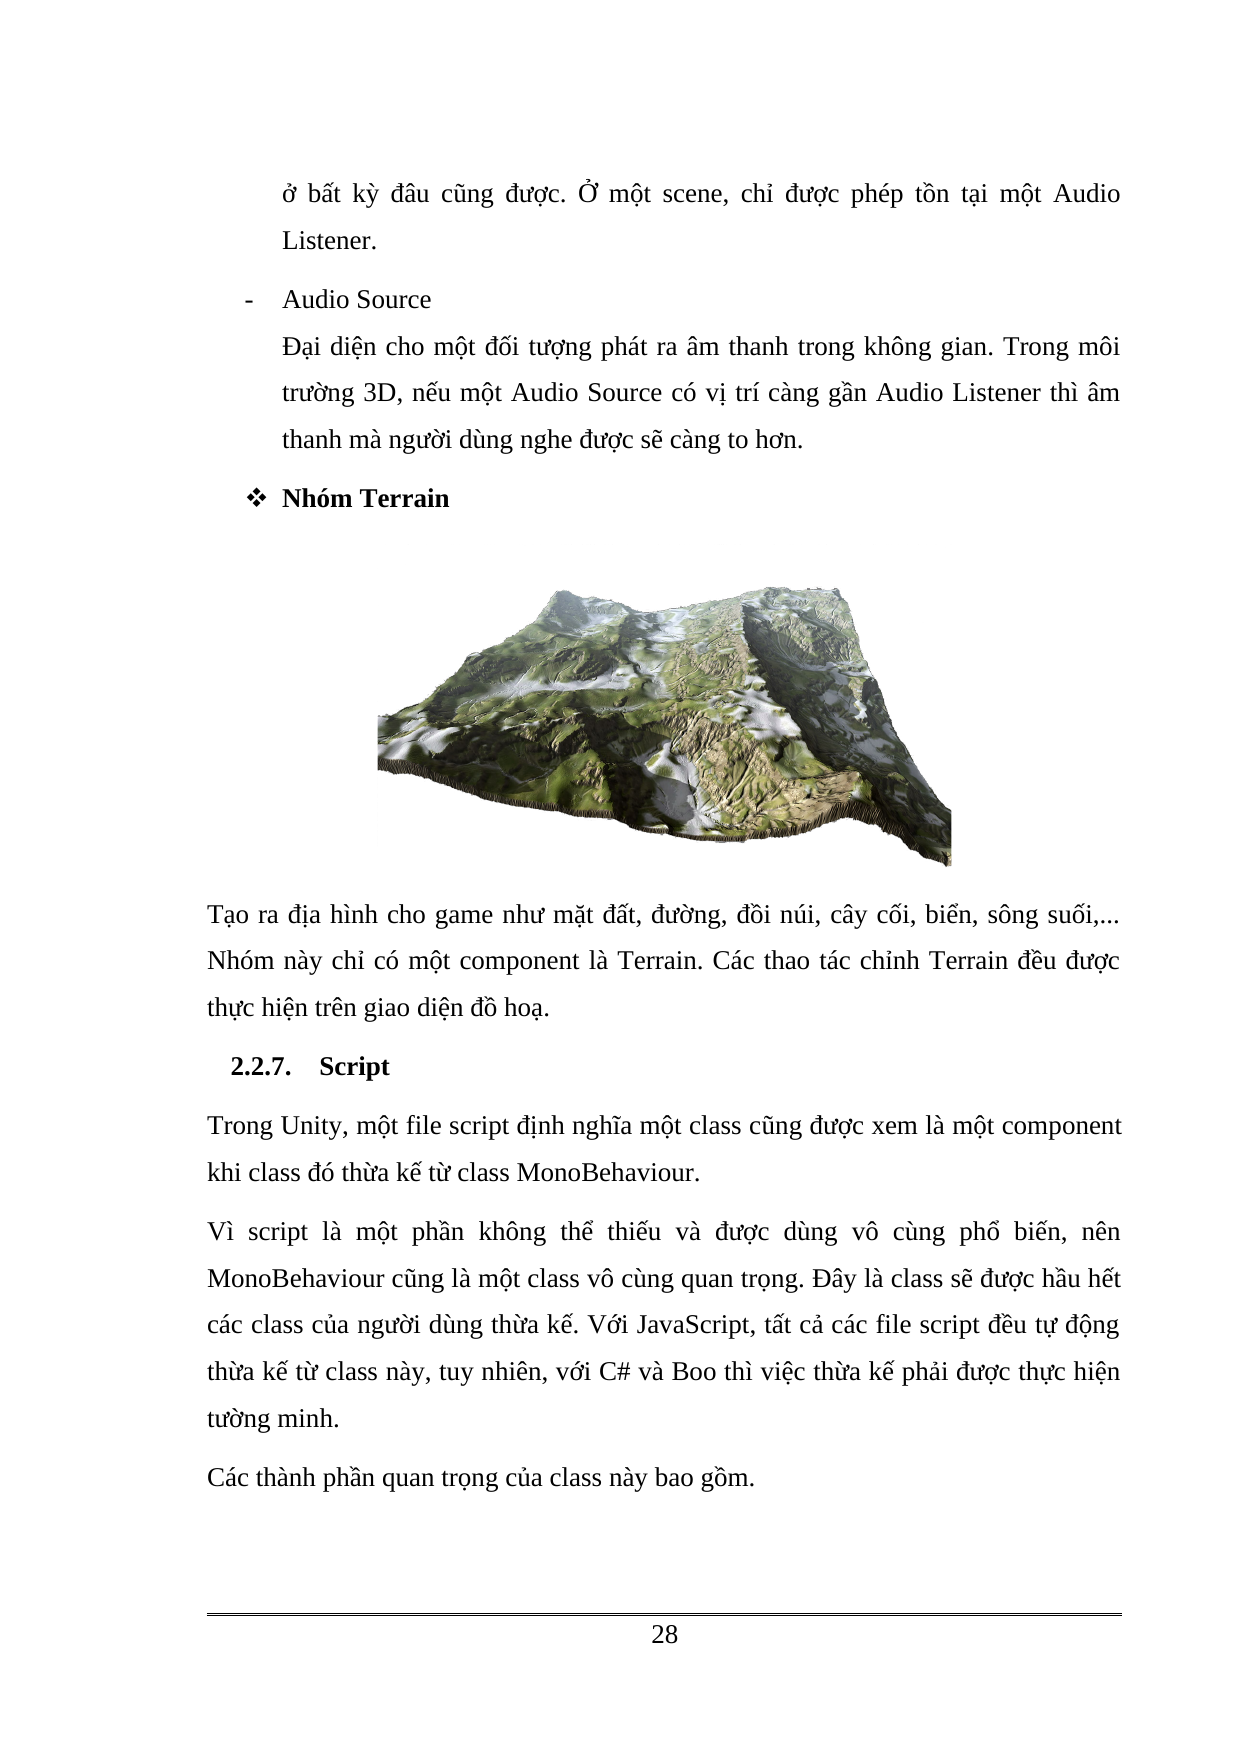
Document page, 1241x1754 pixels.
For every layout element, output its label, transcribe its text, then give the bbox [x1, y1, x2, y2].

text Vì script là một phần không thể thiếu và được dùng vô cùng phổ biến, nên MonoBehaviour cũng là một class vô cùng quan trọng. Đây là class sẽ được hầu hết các class của người dùng thừa kế. Với JavaScript, tất cả các file script đều tự động thừa kế từ class này, tuy nhiên, với C# và Boo thì việc thừa kế phải được thực hiện tường minh. [207, 1215, 1122, 1433]
list Audio Source [244, 283, 1122, 314]
text Trong Unity, một file script định nghĩa một class cũng được xem là một component khi class đó thừa kế từ class MonoBehaviour. [207, 1109, 1122, 1187]
text Các thành phần quan trọng của class này bao gồm. [207, 1461, 1122, 1492]
subtitle Script [230, 1050, 1122, 1081]
picture [377, 544, 952, 870]
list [282, 177, 1122, 255]
text Tạo ra địa hình cho game như mặt đất, đường, đồi núi, cây cối, biển, sông suối,... Nhóm này chỉ có một component là Terrain. Các thao tác chỉnh Terrain đều được thực hiện trên giao diện đồ hoạ. [207, 898, 1122, 1022]
list Nhóm Terrain [244, 482, 1122, 513]
list Đại diện cho một đối tượng phát ra âm thanh trong không gian. Trong môi trường 3D, nếu một Audio Source có vị trí càng gần Audio Listener thì âm thanh mà người dùng nghe được sẽ càng to hơn. [282, 330, 1122, 454]
